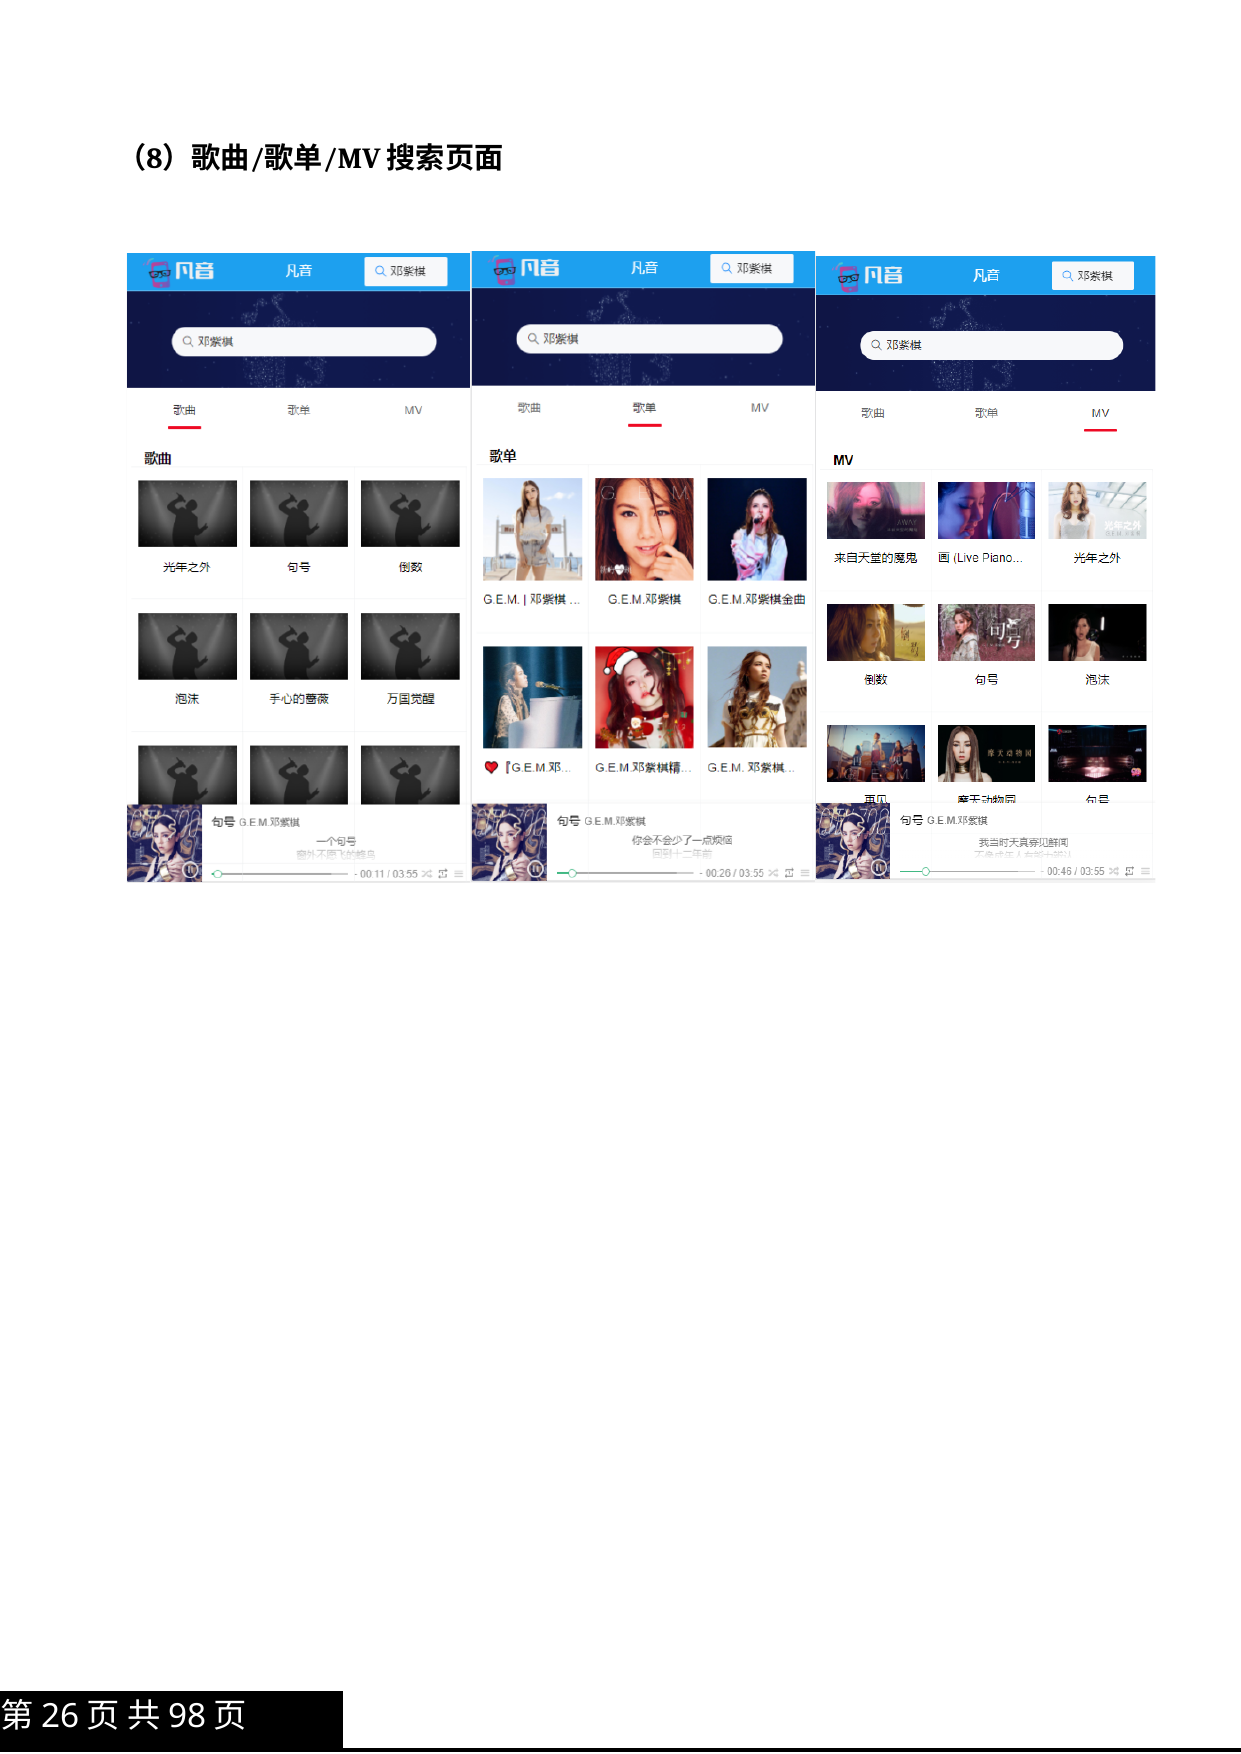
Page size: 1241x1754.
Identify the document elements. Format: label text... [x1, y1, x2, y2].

picture [126, 251, 1156, 883]
subtitle 歌曲/歌单/MV搜索页面 [75, 123, 1165, 188]
picture [0, 1691, 1241, 1752]
